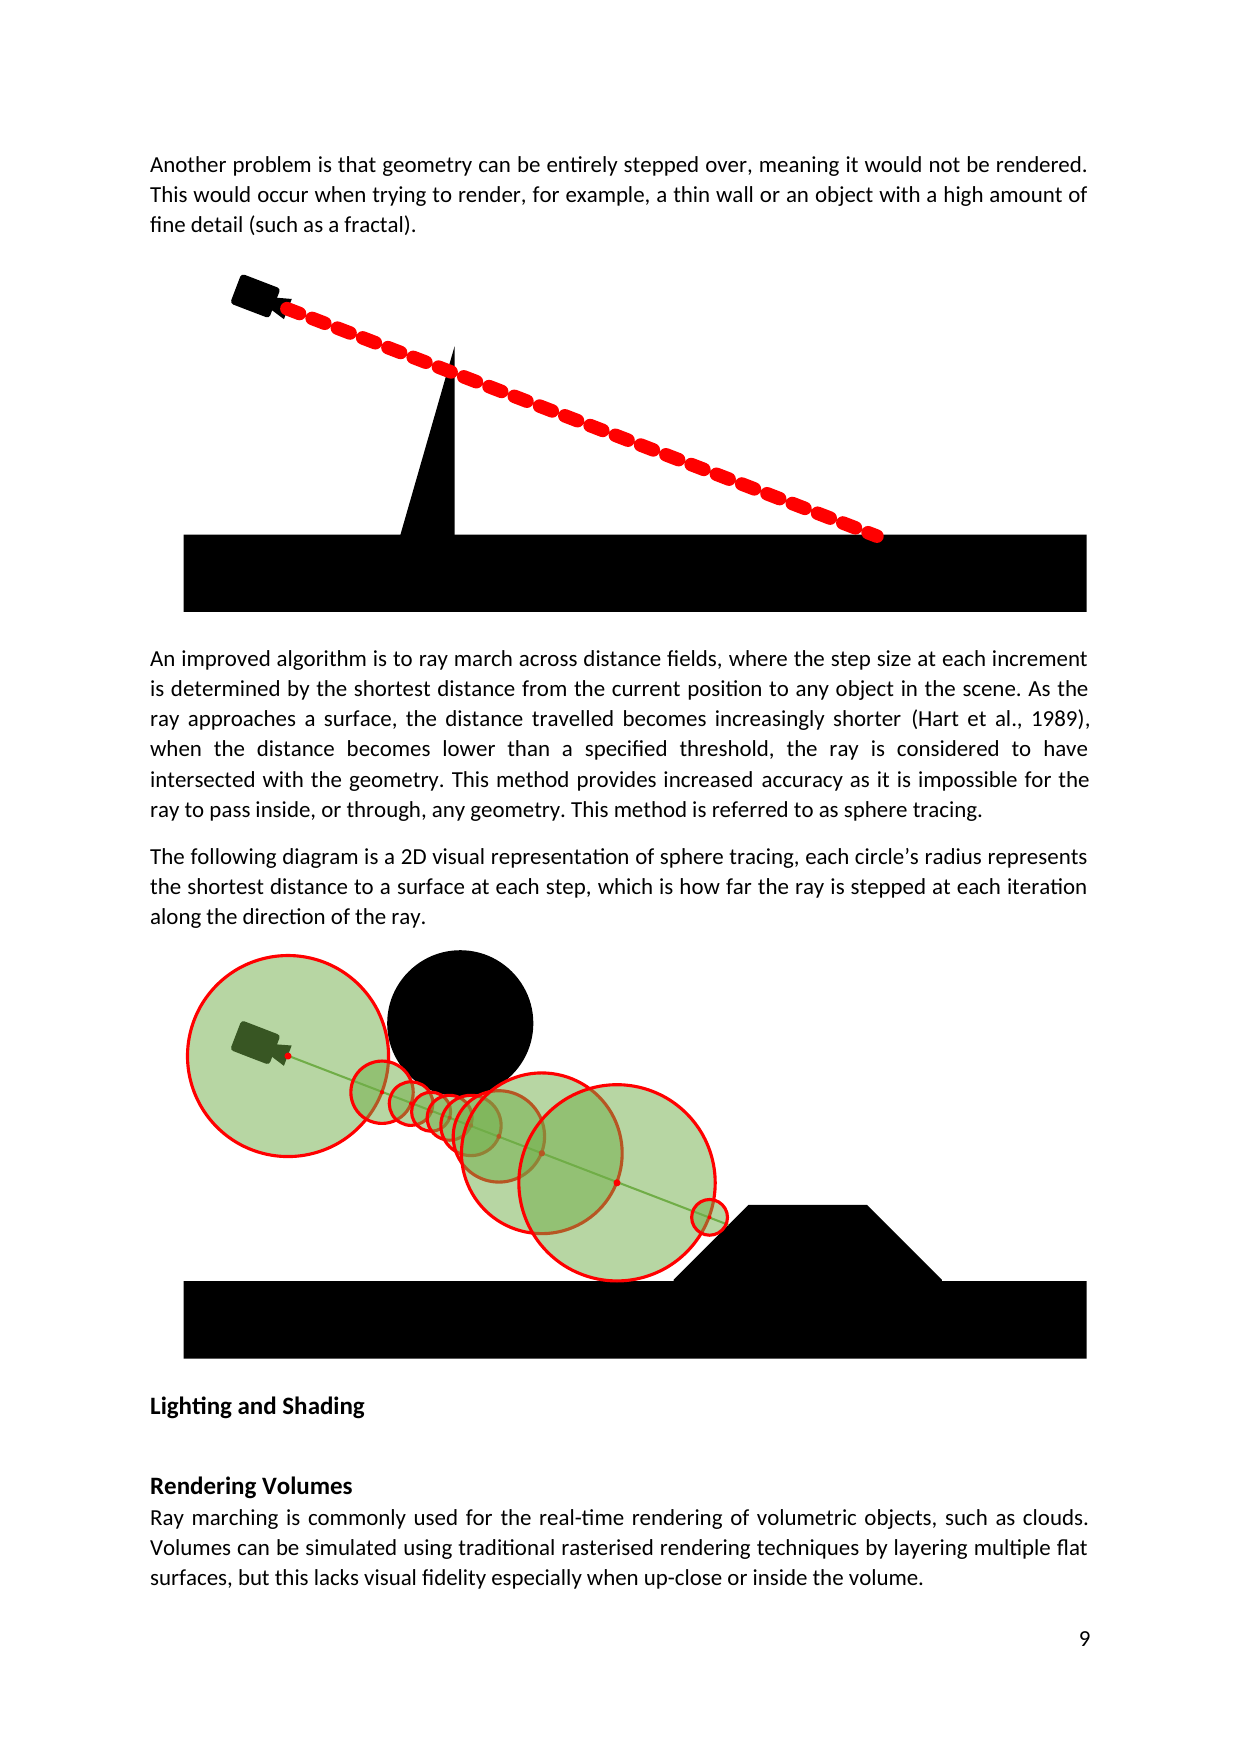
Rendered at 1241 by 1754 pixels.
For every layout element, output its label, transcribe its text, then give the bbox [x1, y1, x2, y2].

text An improved algorithm is to ray march across distance fields, where the step size at each increment is determined by the shortest distance from the current position to any object in the scene. As the ray approaches a surface, the distance travelled becomes increasingly shorter , when the distance becomes lower than a specified threshold, the ray is considered to have intersected with the geometry. This method provides increased accuracy as it is impossible for the ray to pass inside, or through, any geometry. This method is referred to as sphere tracing. [150, 644, 1090, 823]
text Another problem is that geometry can be entirely stepped over, meaning it would not be rendered. This would occur when trying to render, for example, a thin wall or an object with a high amount of fine detail (such as a fractal). [150, 150, 1090, 238]
subtitle Lighting and Shading [150, 1390, 1090, 1421]
text The following diagram is a 2D visual representation of sphere tracing, each circle’s radius represents the shortest distance to a surface at each step, which is how far the ray is stepped at each iteration along the direction of the ray. [150, 842, 1090, 930]
subtitle Rendering Volumes [150, 1470, 1090, 1501]
text Ray marching is commonly used for the real-time rendering of volumetric objects, such as clouds. Volumes can be simulated using traditional rasterised rendering techniques by layering multiple flat surfaces, but this lacks visual fidelity especially when up-close or inside the volume. [150, 1503, 1090, 1592]
